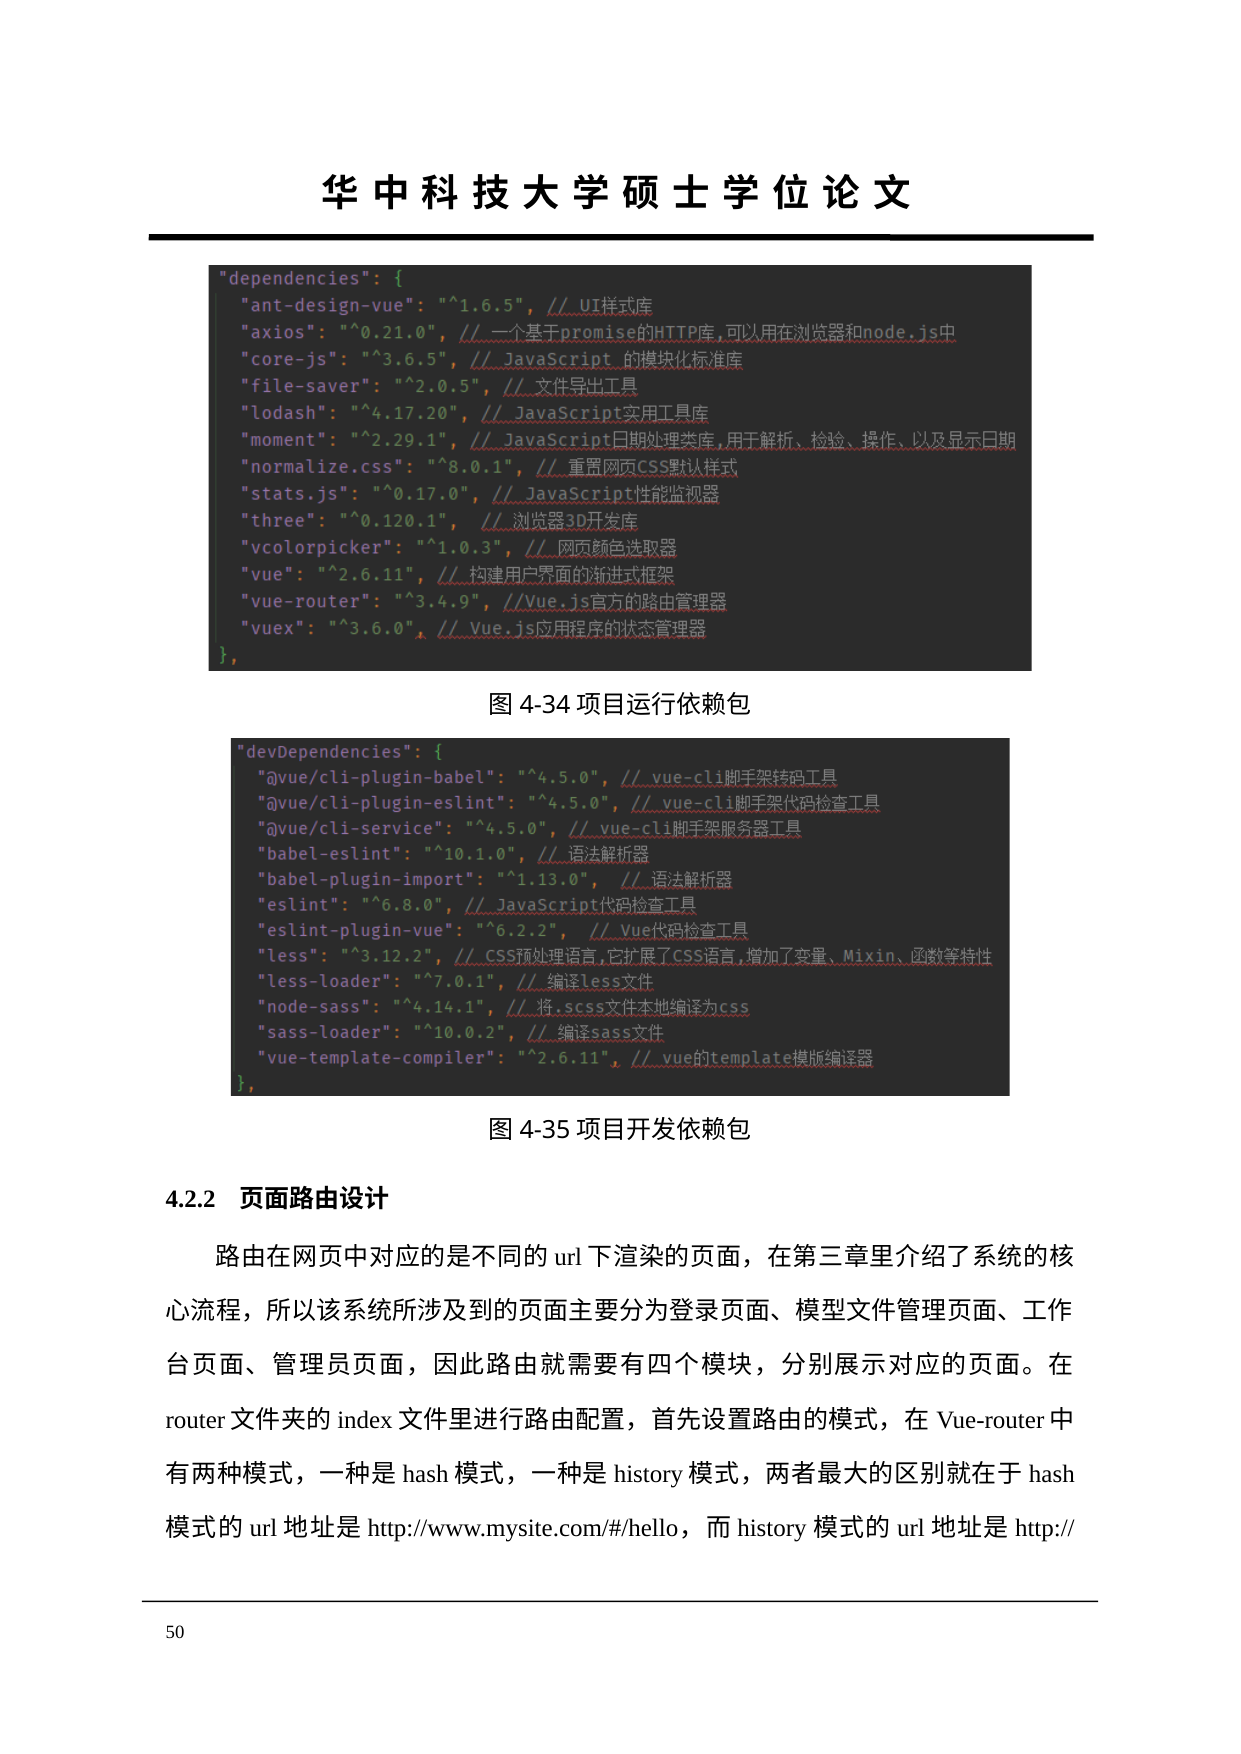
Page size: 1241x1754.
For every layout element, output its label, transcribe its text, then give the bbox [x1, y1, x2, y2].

subtitle 页面路由设计 [165, 1179, 1075, 1215]
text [165, 1236, 1075, 1544]
picture [230, 738, 1010, 1096]
picture [208, 265, 1032, 671]
